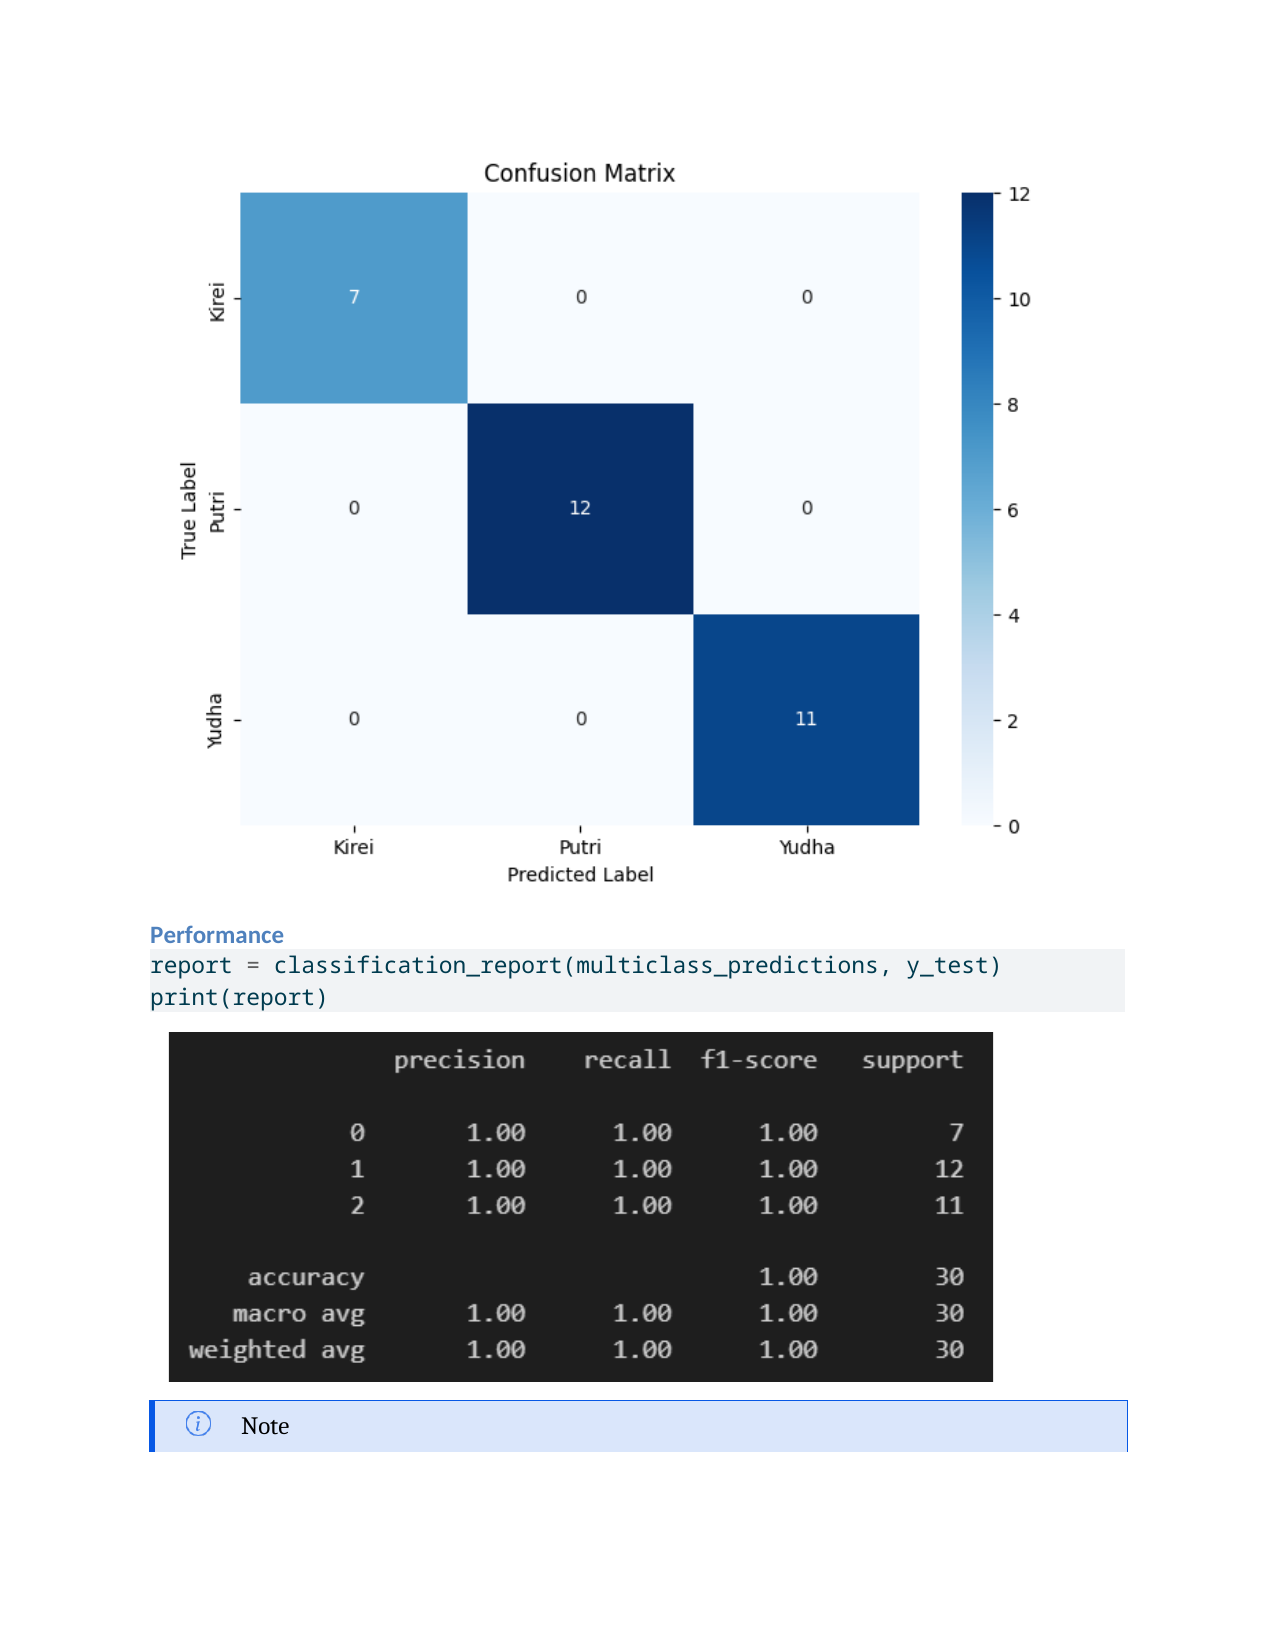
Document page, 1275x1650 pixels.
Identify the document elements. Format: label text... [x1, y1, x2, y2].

picture [186, 1411, 211, 1436]
subtitle Performance [150, 919, 1125, 949]
picture [168, 1032, 994, 1382]
table_header Note [155, 1401, 1127, 1452]
text report = classification_report(multiclass_predictions, y_test) print(report) [329, 949, 1125, 1012]
picture [168, 150, 1044, 898]
